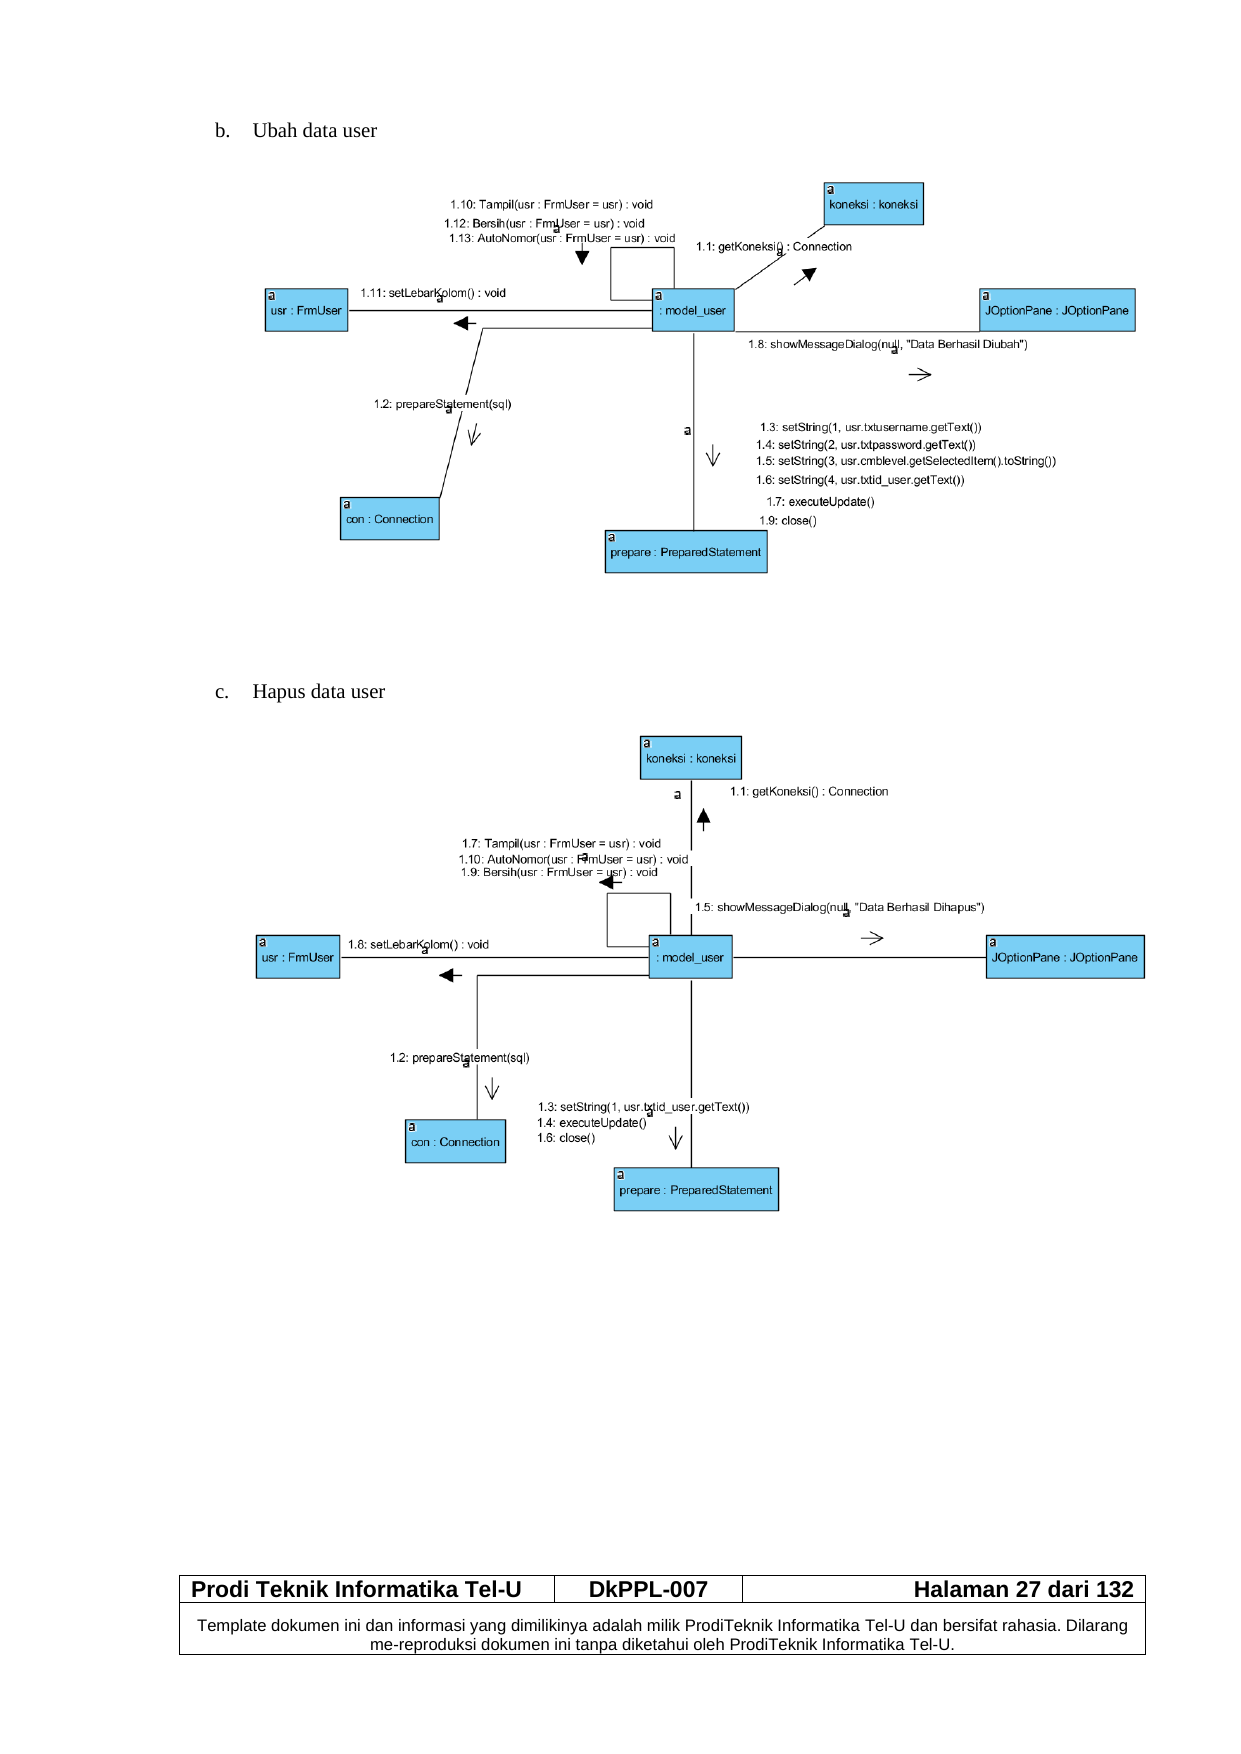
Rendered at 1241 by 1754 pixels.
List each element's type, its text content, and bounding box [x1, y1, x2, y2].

picture [252, 727, 1193, 1251]
list Ubah data user [215, 118, 1122, 142]
picture [252, 142, 1193, 655]
list Hapus data user [215, 679, 1122, 703]
